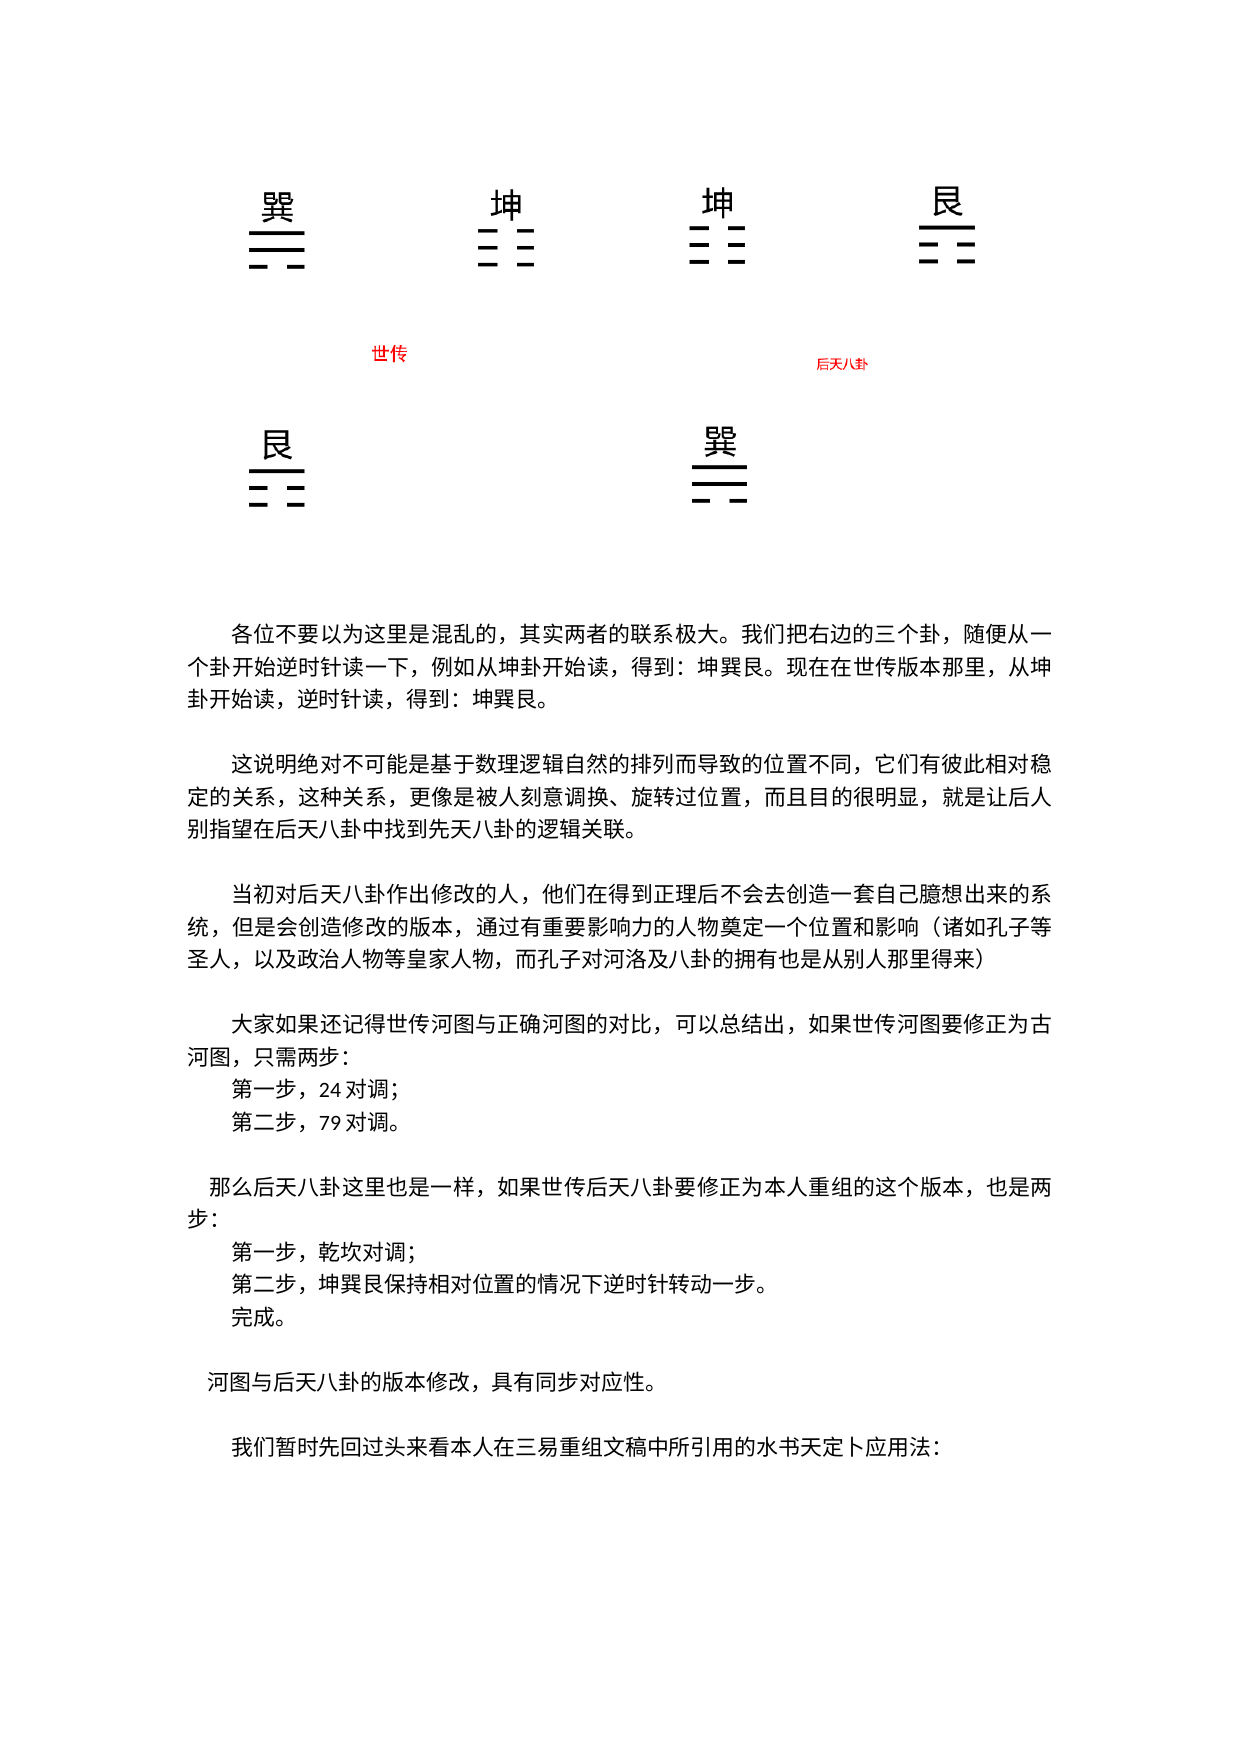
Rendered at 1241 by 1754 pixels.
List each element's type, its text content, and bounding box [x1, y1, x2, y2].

text 我们暂时先回过头来看本人在三易重组文稿中所引用的水书天定卜应用法： [187, 1429, 1053, 1462]
text 当初对后天八卦作出修改的人，他们在得到正理后不会去创造一套自己臆想出来的系统，但是会创造修改的版本，通过有重要影响力的人物奠定一个位置和影响（诸如孔子等圣人，以及政治人物等皇家人物，而孔子对河洛及八卦的拥有也是从别人那里得来） [187, 877, 1053, 974]
picture [187, 162, 1053, 570]
text 各位不要以为这里是混乱的，其实两者的联系极大。我们把右边的三个卦，随便从一个卦开始逆时针读一下，例如从坤卦开始读，得到：坤巽艮。现在在世传版本那里，从坤卦开始读，逆时针读，得到：坤巽艮。 [187, 617, 1053, 714]
text 这说明绝对不可能是基于数理逻辑自然的排列而导致的位置不同，它们有彼此相对稳定的关系，这种关系，更像是被人刻意调换、旋转过位置，而且目的很明显，就是让后人别指望在后天八卦中找到先天八卦的逻辑关联。 [187, 747, 1053, 844]
text 第一步，乾坎对调； [187, 1234, 1053, 1267]
text 大家如果还记得世传河图与正确河图的对比，可以总结出，如果世传河图要修正为古河图，只需两步： [187, 1007, 1053, 1072]
text 第二步，坤巽艮保持相对位置的情况下逆时针转动一步。 [187, 1267, 1053, 1299]
text 第二步，79对调。 那么后天八卦这里也是一样，如果世传后天八卦要修正为本人重组的这个版本，也是两步： [187, 1104, 1053, 1234]
text 完成。 河图与后天八卦的版本修改，具有同步对应性。 [187, 1299, 1053, 1397]
text 第一步，24对调； [187, 1072, 1053, 1104]
